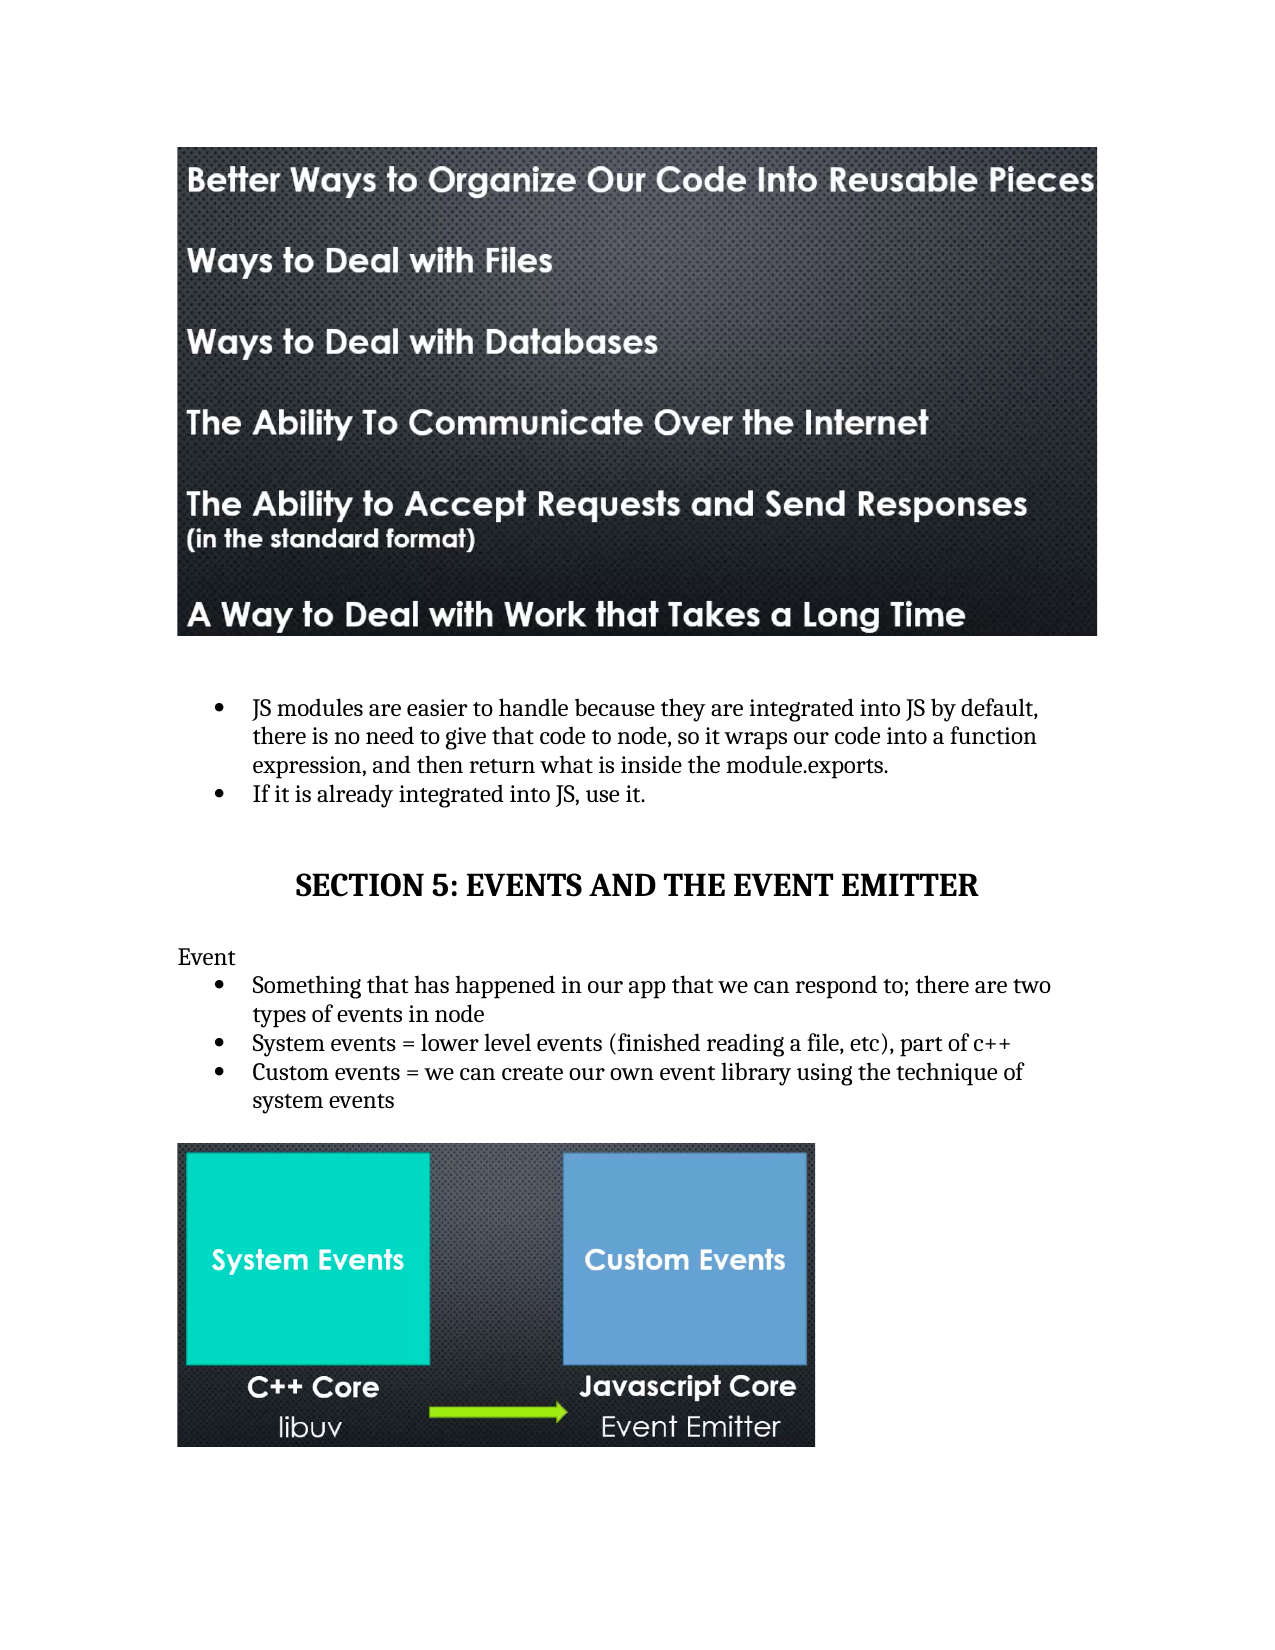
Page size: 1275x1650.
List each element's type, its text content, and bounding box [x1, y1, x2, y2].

list Something that has happened in our app that we can respond to; there are two types of events in node [215, 971, 1098, 1029]
text Event [177, 943, 1098, 971]
picture [177, 1143, 816, 1447]
list System events = lower level events (finished reading a file, etc), part of c++ [215, 1029, 1098, 1058]
list JS modules are easier to handle because they are integrated into JS by default, there is no need to give that code to node, so it wraps our code into a function expression, and then return what is inside the module.exports. [215, 693, 1098, 780]
list If it is already integrated into JS, use it. [215, 780, 1098, 808]
text SECTION 5: EVENTS AND THE EVENT EMITTER [177, 866, 1098, 904]
picture [177, 147, 1098, 636]
list Custom events = we can create our own event library using the technique of system events [215, 1058, 1098, 1115]
